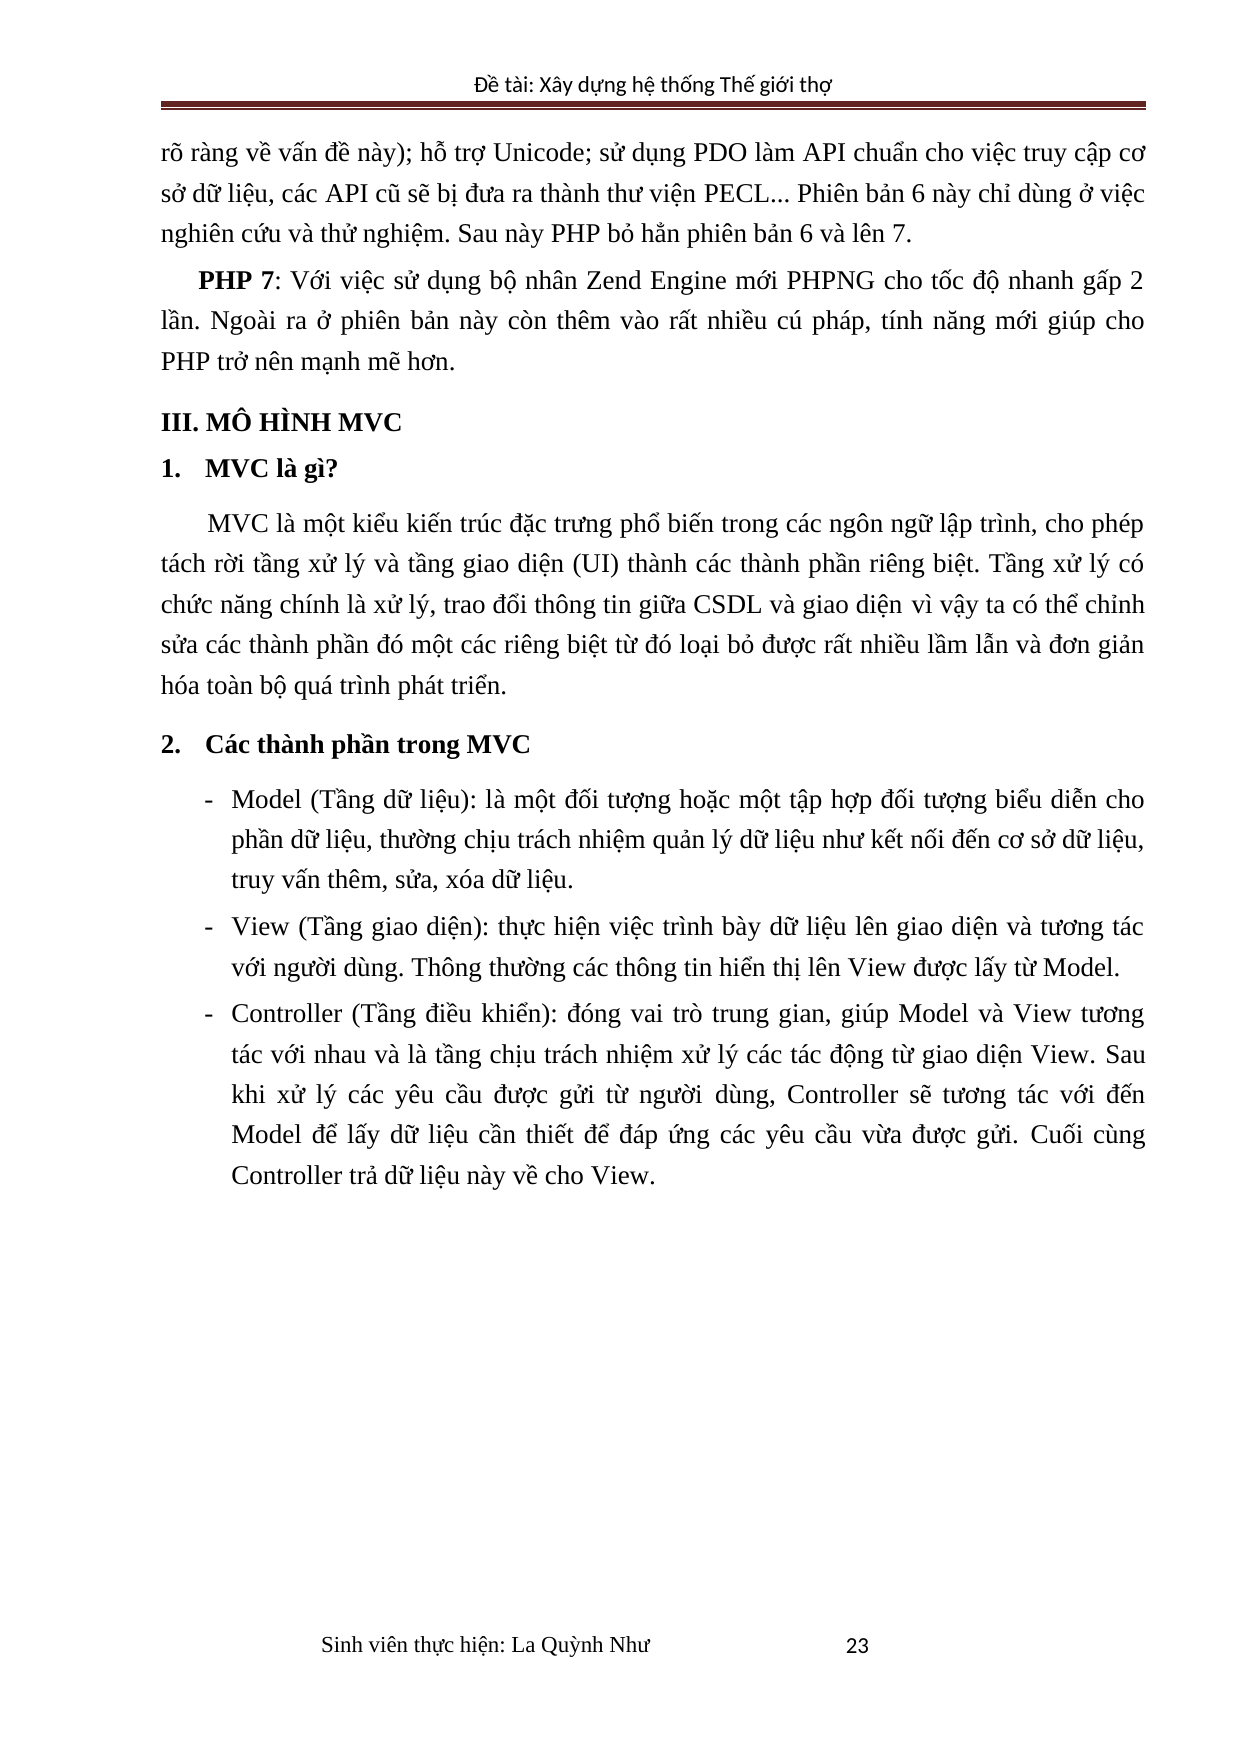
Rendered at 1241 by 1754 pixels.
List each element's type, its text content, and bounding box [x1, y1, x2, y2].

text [161, 136, 1146, 248]
list View (Tầng giao diện): thực hiện việc trình bày dữ liệu lên giao diện và tương tác với người dùng. Thông thường các thông tin hiển thị lên View được lấy từ Model. [204, 910, 1146, 982]
list Controller (Tầng điều khiển): đóng vai trò trung gian, giúp Model và View tương tác với nhau và là tầng chịu trách nhiệm xử lý các tác động từ giao diện View. Sau khi xử lý các yêu cầu được gửi từ người dùng, Controller sẽ tương tác với đến Model để lấy dữ liệu cần thiết để đáp ứng các yêu cầu vừa được gửi. Cuối cùng Controller trả dữ liệu này về cho View. [204, 997, 1146, 1190]
subtitle MÔ HÌNH MVC [161, 406, 1146, 437]
list Các thành phần trong MVC [161, 728, 1146, 759]
list MVC là một kiểu kiến trúc đặc trưng phổ biến trong các ngôn ngữ lập trình, cho phép tách rời tầng xử lý và tầng giao diện (UI) thành các thành phần riêng biệt. Tầng xử lý có chức năng chính là xử lý, trao đổi thông tin giữa CSDL và giao diện vì vậy ta có thể chỉnh sửa các thành phần đó một các riêng biệt từ đó loại bỏ được rất nhiều lầm lẫn và đơn giản hóa toàn bộ quá trình phát triển. [161, 507, 1146, 700]
list Model (Tầng dữ liệu): là một đối tượng hoặc một tập hợp đối tượng biểu diễn cho phần dữ liệu, thường chịu trách nhiệm quản lý dữ liệu như kết nối đến cơ sở dữ liệu, truy vấn thêm, sửa, xóa dữ liệu. [204, 783, 1146, 895]
list MVC là gì? [161, 453, 1146, 484]
text PHP 7: Với việc sử dụng bộ nhân Zend Engine mới PHPNG cho tốc độ nhanh gấp 2 lần. Ngoài ra ở phiên bản này còn thêm vào rất nhiều cú pháp, tính năng mới giúp cho PHP trở nên mạnh mẽ hơn. [161, 264, 1146, 376]
